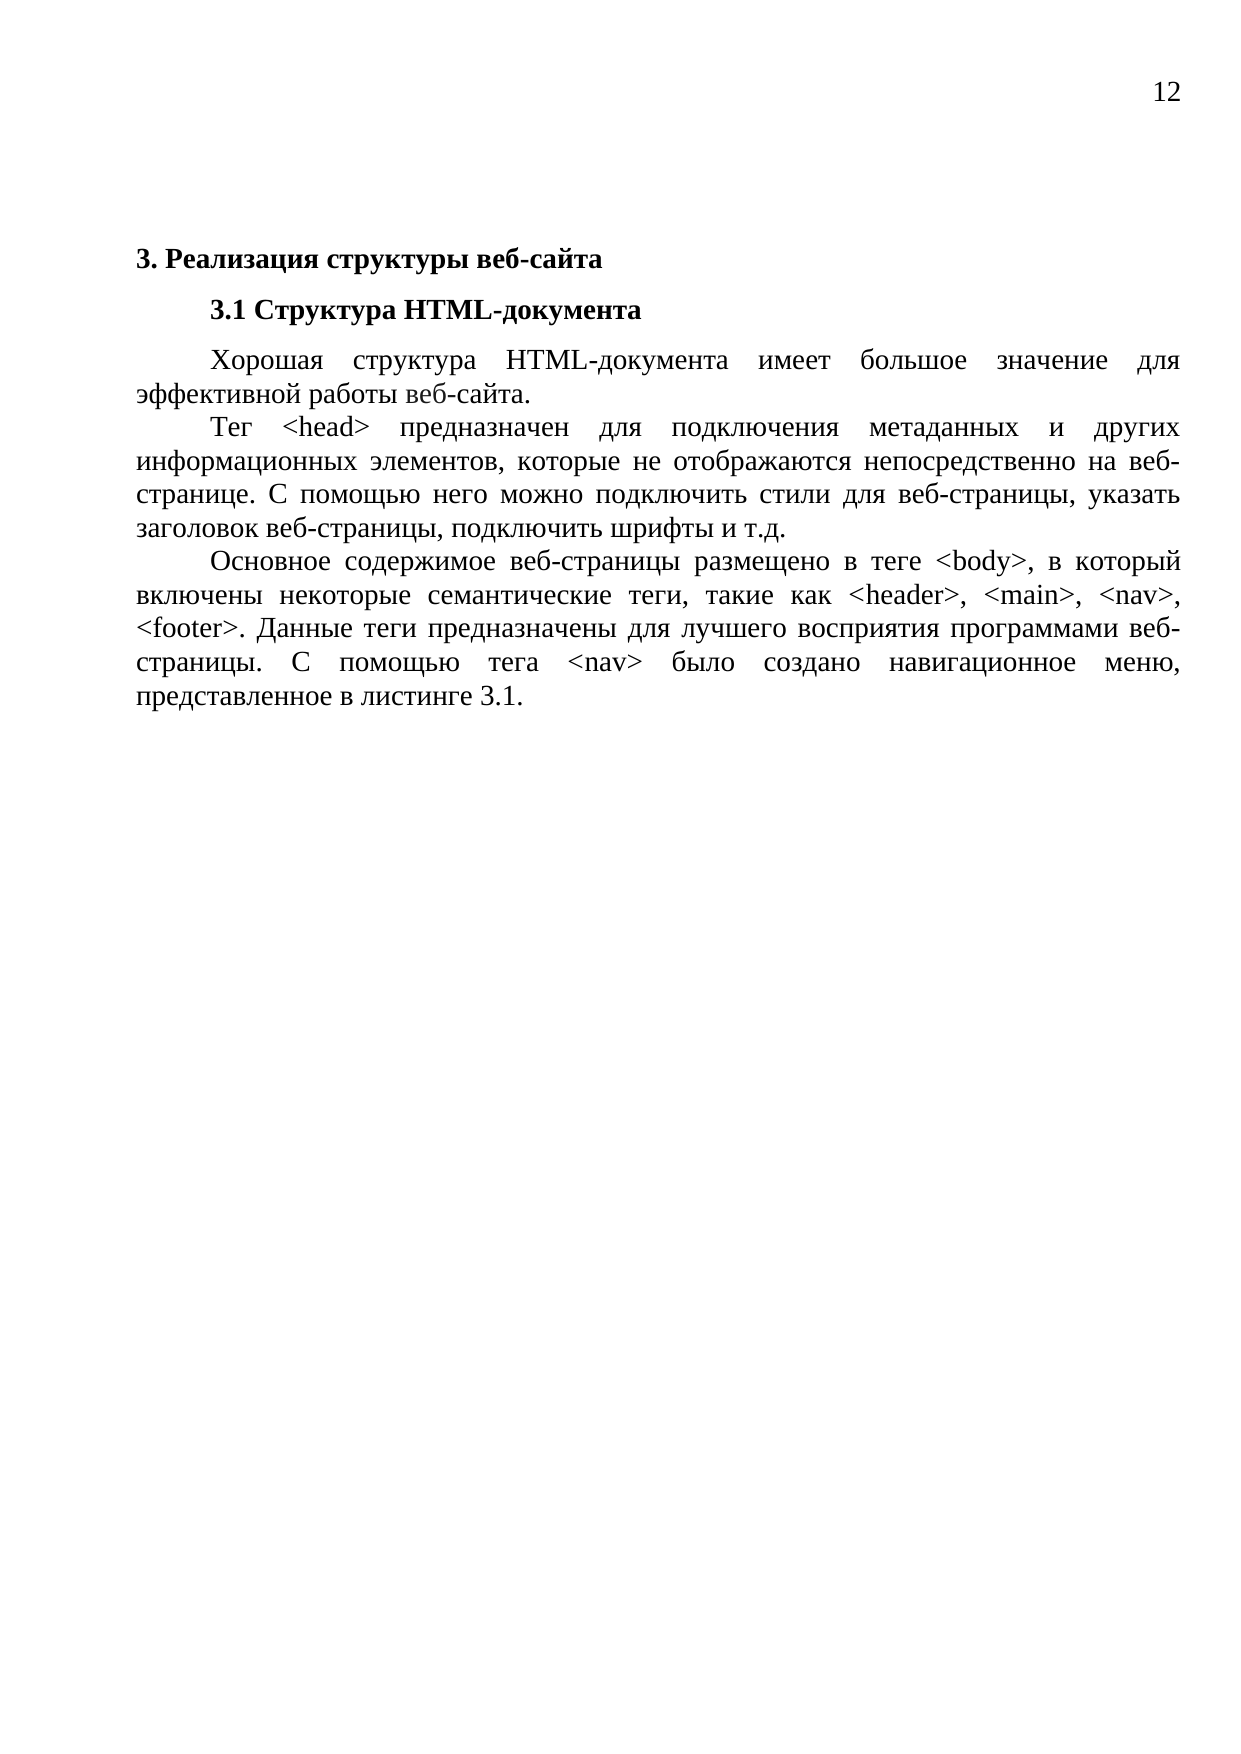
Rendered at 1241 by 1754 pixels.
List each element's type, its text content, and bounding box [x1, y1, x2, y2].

text Основное содержимое веб-страницы размещено в теге <body>, в который включены некоторые семантические теги, такие как <header>, <main>, <nav>, <footer>. Данные теги предназначены для лучшего восприятия программами веб-страницы. С помощью тега <nav> было создано навигационное меню, представленное в листинге 3.1. [136, 543, 1181, 711]
text 3.1 Структура HTML-документа [136, 292, 1181, 325]
text Хорошая структура HTML-документа имеет большое значение для эффективной работы веб-сайта. [136, 342, 1181, 409]
text 3. Реализация структуры веб-сайта [136, 242, 1181, 275]
text Тег <head> предназначен для подключения метаданных и других информационных элементов, которые не отображаются непосредственно на веб-странице. С помощью него можно подключить стили для веб-страницы, указать заголовок веб-страницы, подключить шрифты и т.д. [136, 409, 1181, 543]
